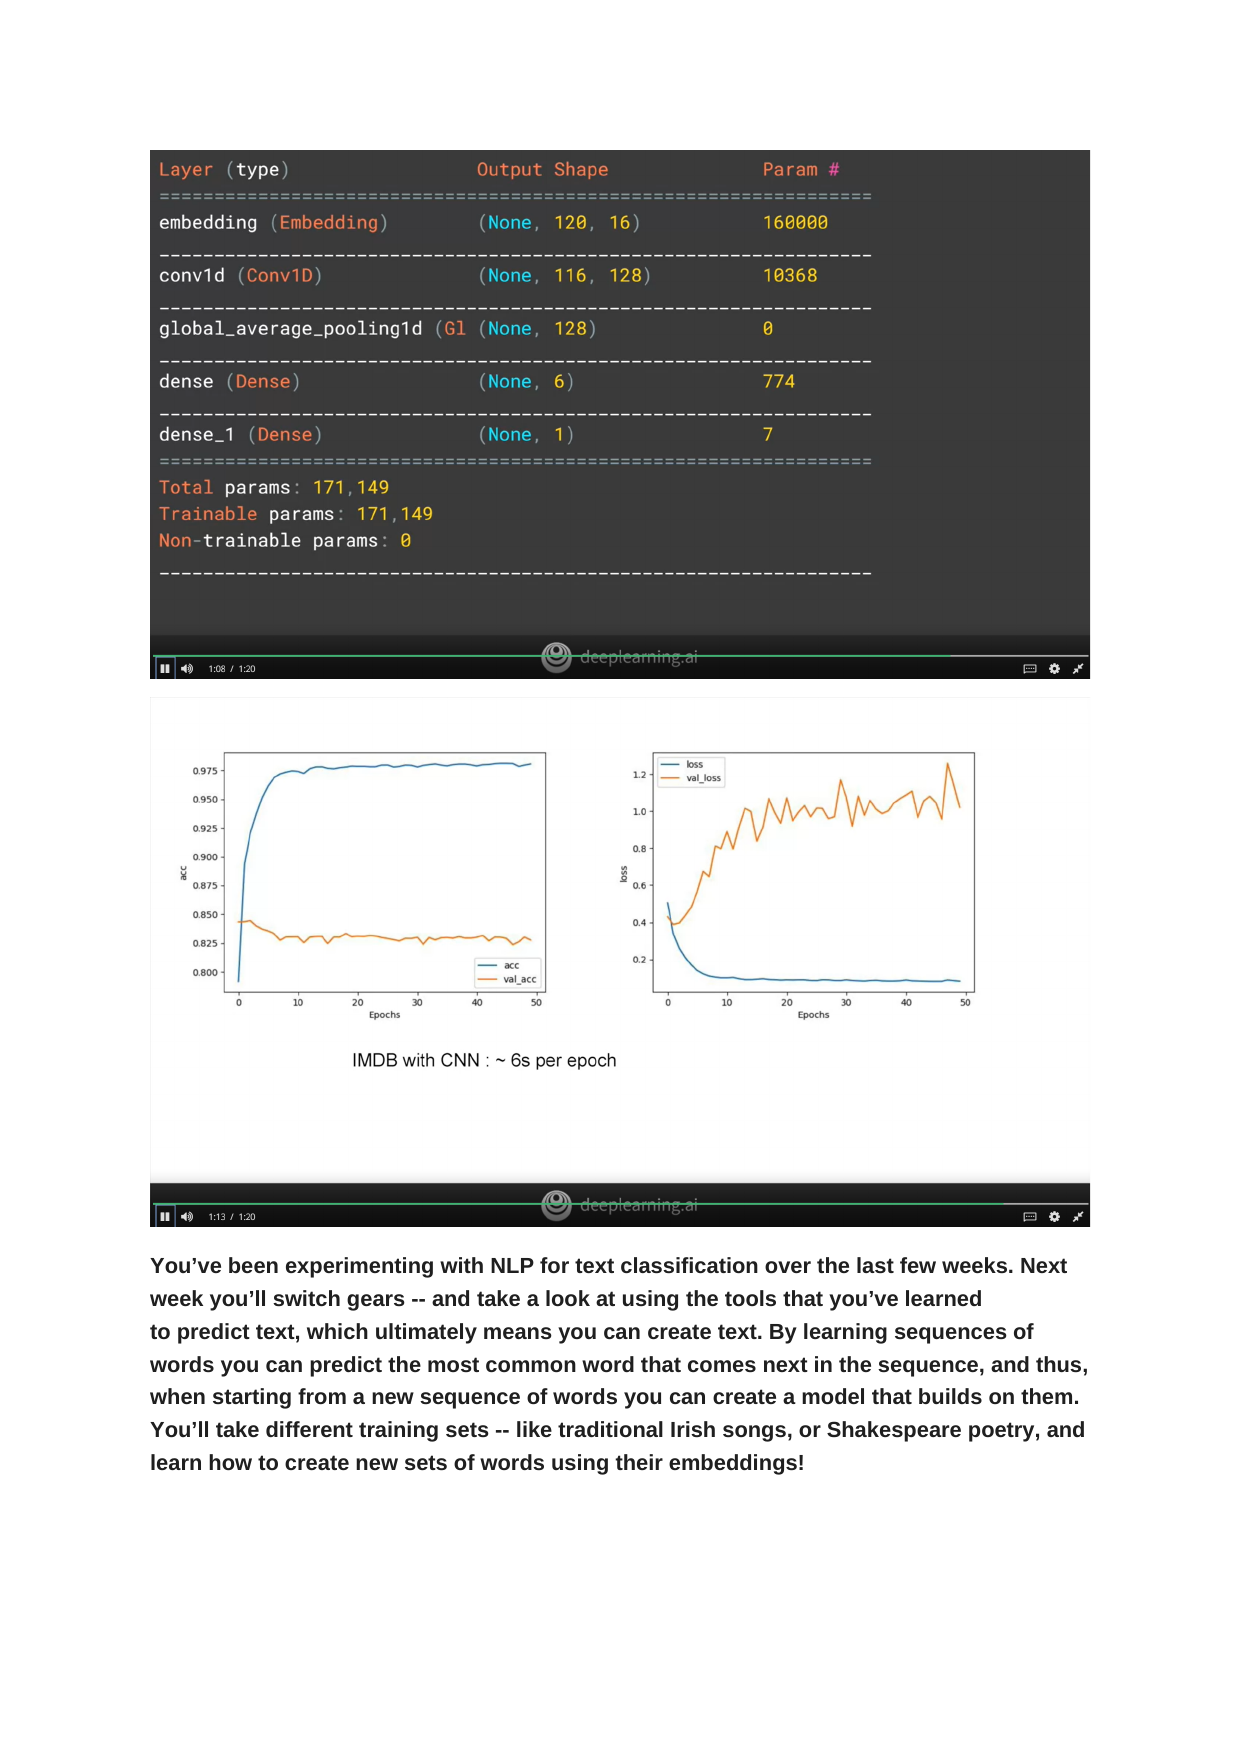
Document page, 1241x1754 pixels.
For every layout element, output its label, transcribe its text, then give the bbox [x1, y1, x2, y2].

picture [150, 150, 1091, 679]
picture [150, 697, 1091, 1227]
text You’ve been experimenting with NLP for text classification over the last few weeks. Next week you’ll switch gears -- and take a look at using the tools that you’ve learned to predict text, which ultimately means you can create text. By learning sequences of words you can predict the most common word that comes next in the sequence, and thus, when starting from a new sequence of words you can create a model that builds on them. You’ll take different training sets -- like traditional Irish songs, or Shakespeare poetry, and learn how to create new sets of words using their embeddings! [150, 1245, 1090, 1475]
